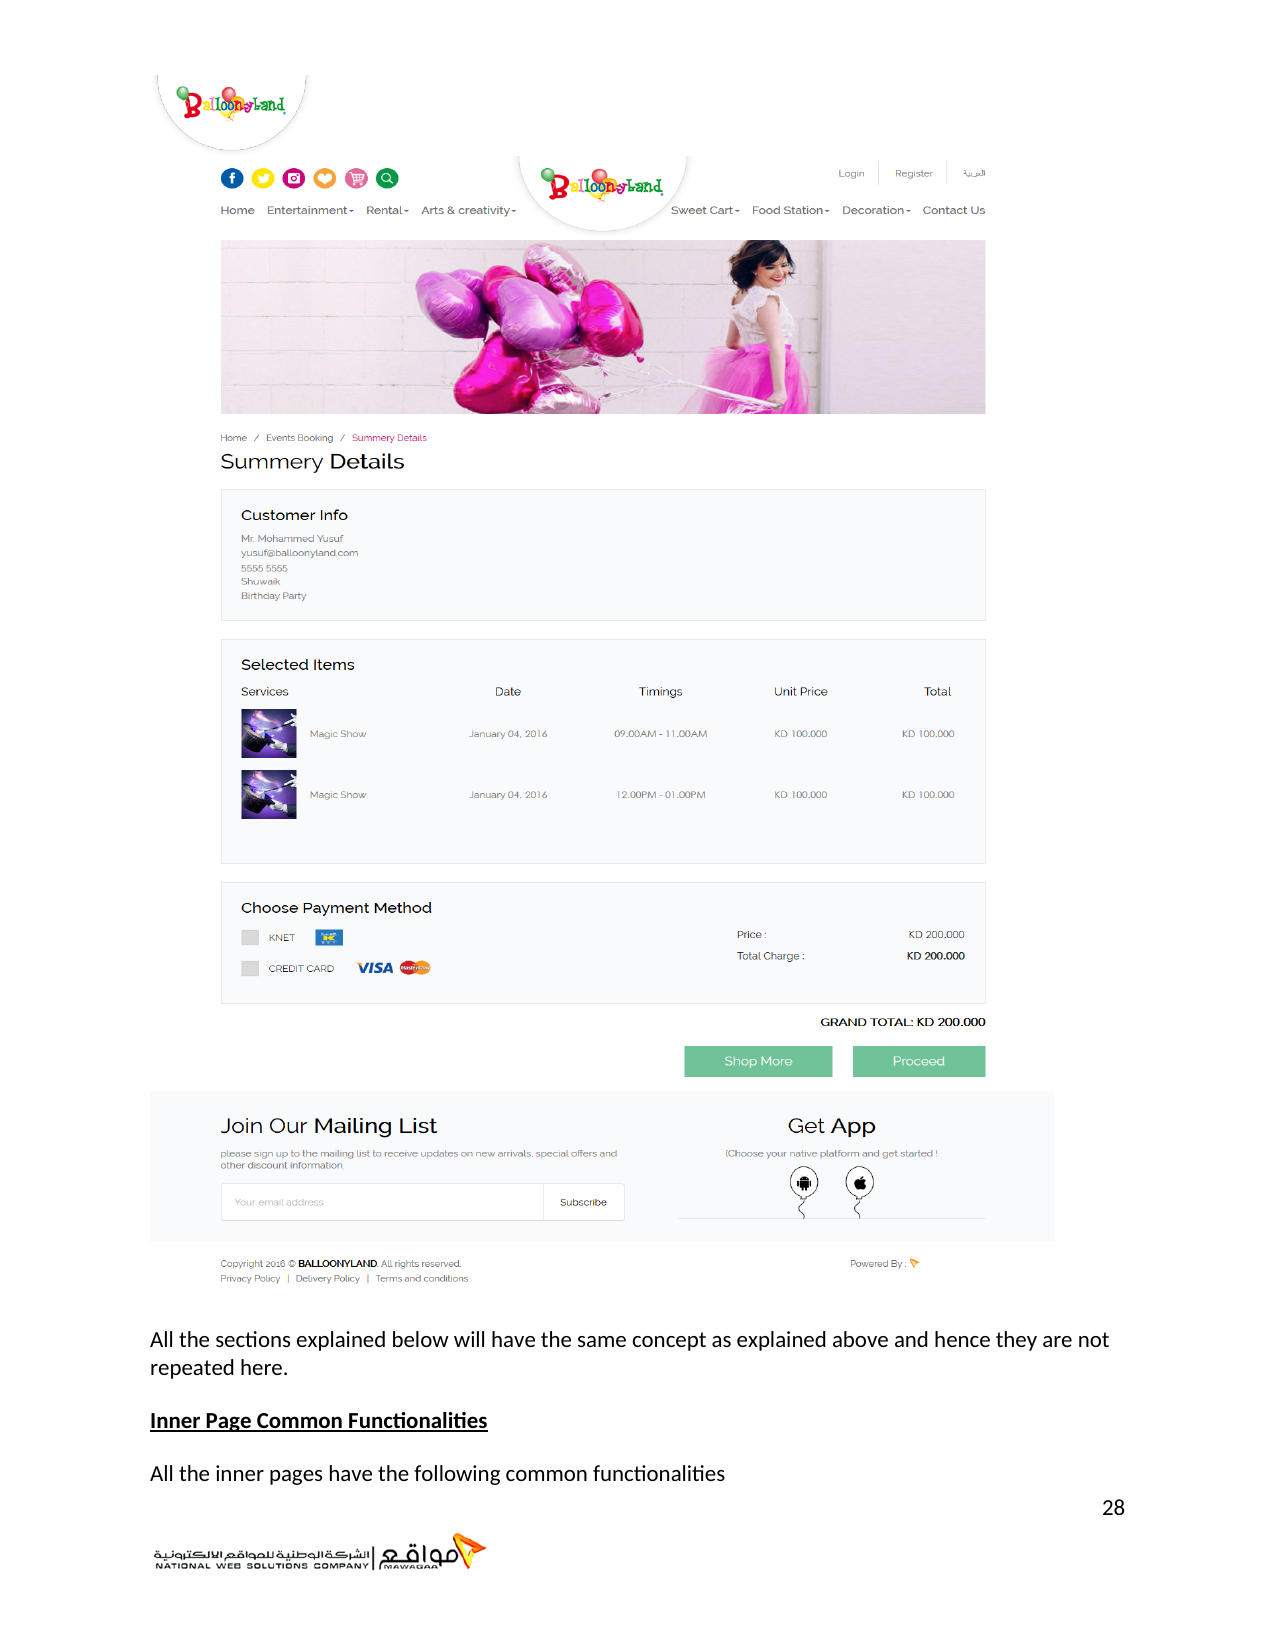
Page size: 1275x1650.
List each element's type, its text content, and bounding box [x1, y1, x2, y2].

text All the sections explained below will have the same concept as explained above and hence they are not repeated here. [150, 1325, 1125, 1381]
text Inner Page Common Functionalities [150, 1406, 1125, 1434]
picture [150, 75, 1055, 1301]
picture [150, 1521, 488, 1575]
text All the inner pages have the following common functionalities [150, 1459, 1125, 1487]
